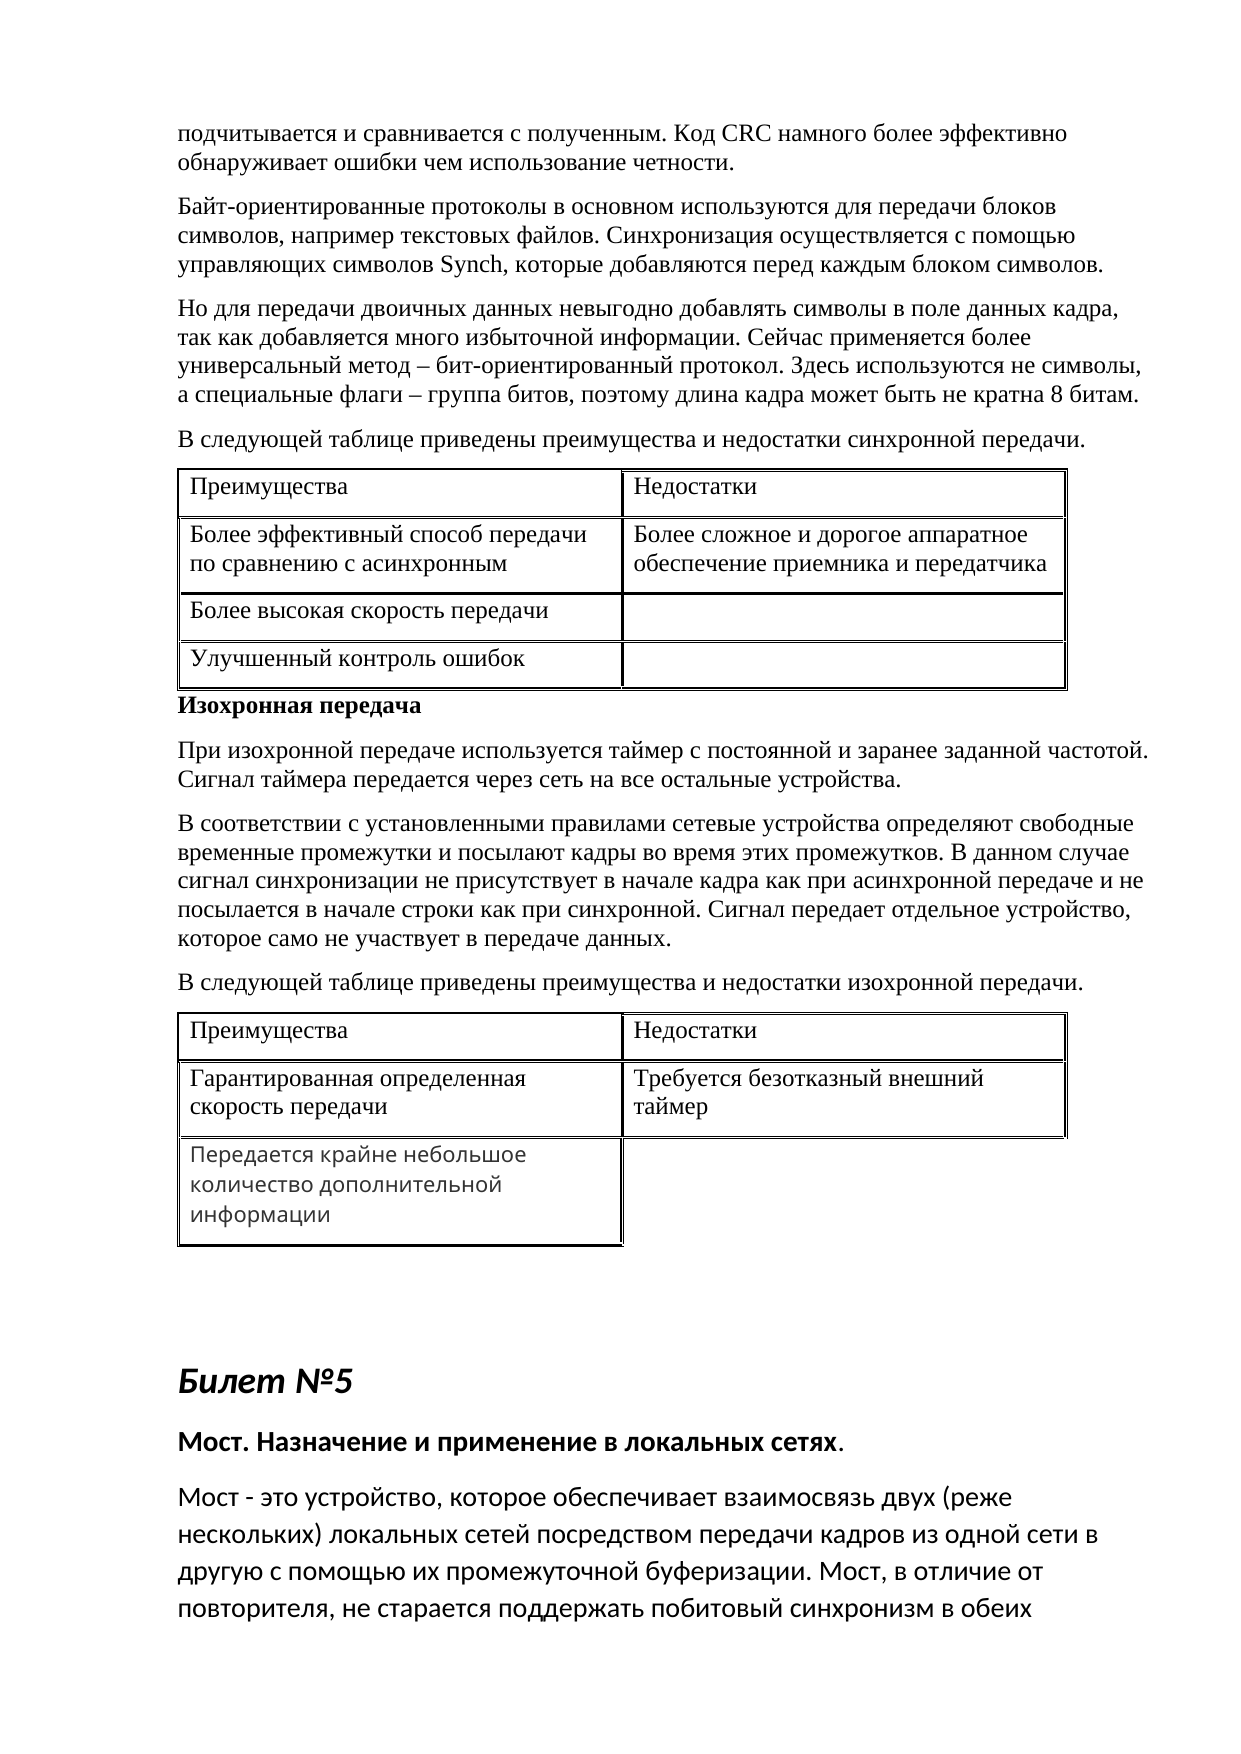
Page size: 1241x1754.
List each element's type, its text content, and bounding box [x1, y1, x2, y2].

text При изохронной передаче используется таймер с постоянной и заранее заданной частотой. Сигнал таймера передается через сеть на все остальные устройства. [177, 735, 1152, 792]
table_cell Более высокая скорость передачи [180, 592, 621, 640]
text В следующей таблице приведены преимущества и недостатки изохронной передачи. [177, 967, 1152, 996]
table_header Преимущества [179, 1014, 621, 1059]
table_cell Передается крайне небольшое количество дополнительной информации [178, 1136, 622, 1244]
text В следующей таблице приведены преимущества и недостатки синхронной передачи. [177, 424, 1152, 452]
table_cell Более эффективный способ передачи по сравнению с асинхронным [179, 517, 622, 592]
table_cell [624, 592, 1064, 640]
text Изохронная передача [177, 691, 1152, 719]
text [177, 118, 1152, 176]
table_header Преимущества [179, 470, 621, 516]
text Но для передачи двоичных данных невыгодно добавлять символы в поле данных кадра, так как добавляется много избыточной информации. Сейчас применяется более универсальный метод – бит-ориентированный протокол. Здесь используются не символы, а специальные флаги – группа битов, поэтому длина кадра может быть не кратна 8 битам. [177, 293, 1152, 408]
text Билет №5 [177, 1357, 1152, 1403]
table_cell Гарантированная определенная скорость передачи [180, 1061, 621, 1136]
table_header Недостатки [622, 1015, 1064, 1059]
table_cell [622, 640, 1066, 687]
table_cell Более сложное и дорогое аппаратное обеспечение приемника и передатчика [622, 516, 1066, 592]
table_cell Требуется безотказный внешний таймер [624, 1059, 1065, 1136]
text Байт-ориентированные протоколы в основном используются для передачи блоков символов, например текстовых файлов. Синхронизация осуществляется с помощью управляющих символов Synch, которые добавляются перед каждым блоком символов. [177, 191, 1152, 277]
text В соответствии с установленными правилами сетевые устройства определяют свободные временные промежутки и посылают кадры во время этих промежутков. В данном случае сигнал синхронизации не присутствует в начале кадра как при асинхронной передаче и не посылается в начале строки как при синхронной. Сигнал передает отдельное устройство, которое само не участвует в передаче данных. [177, 808, 1152, 952]
text Мост. Назначение и применение в локальных сетях. [177, 1423, 1152, 1459]
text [177, 1479, 1152, 1624]
table_header Недостатки [624, 472, 1064, 516]
table_cell Улучшенный контроль ошибок [178, 640, 622, 687]
table_cell [624, 1136, 1066, 1244]
